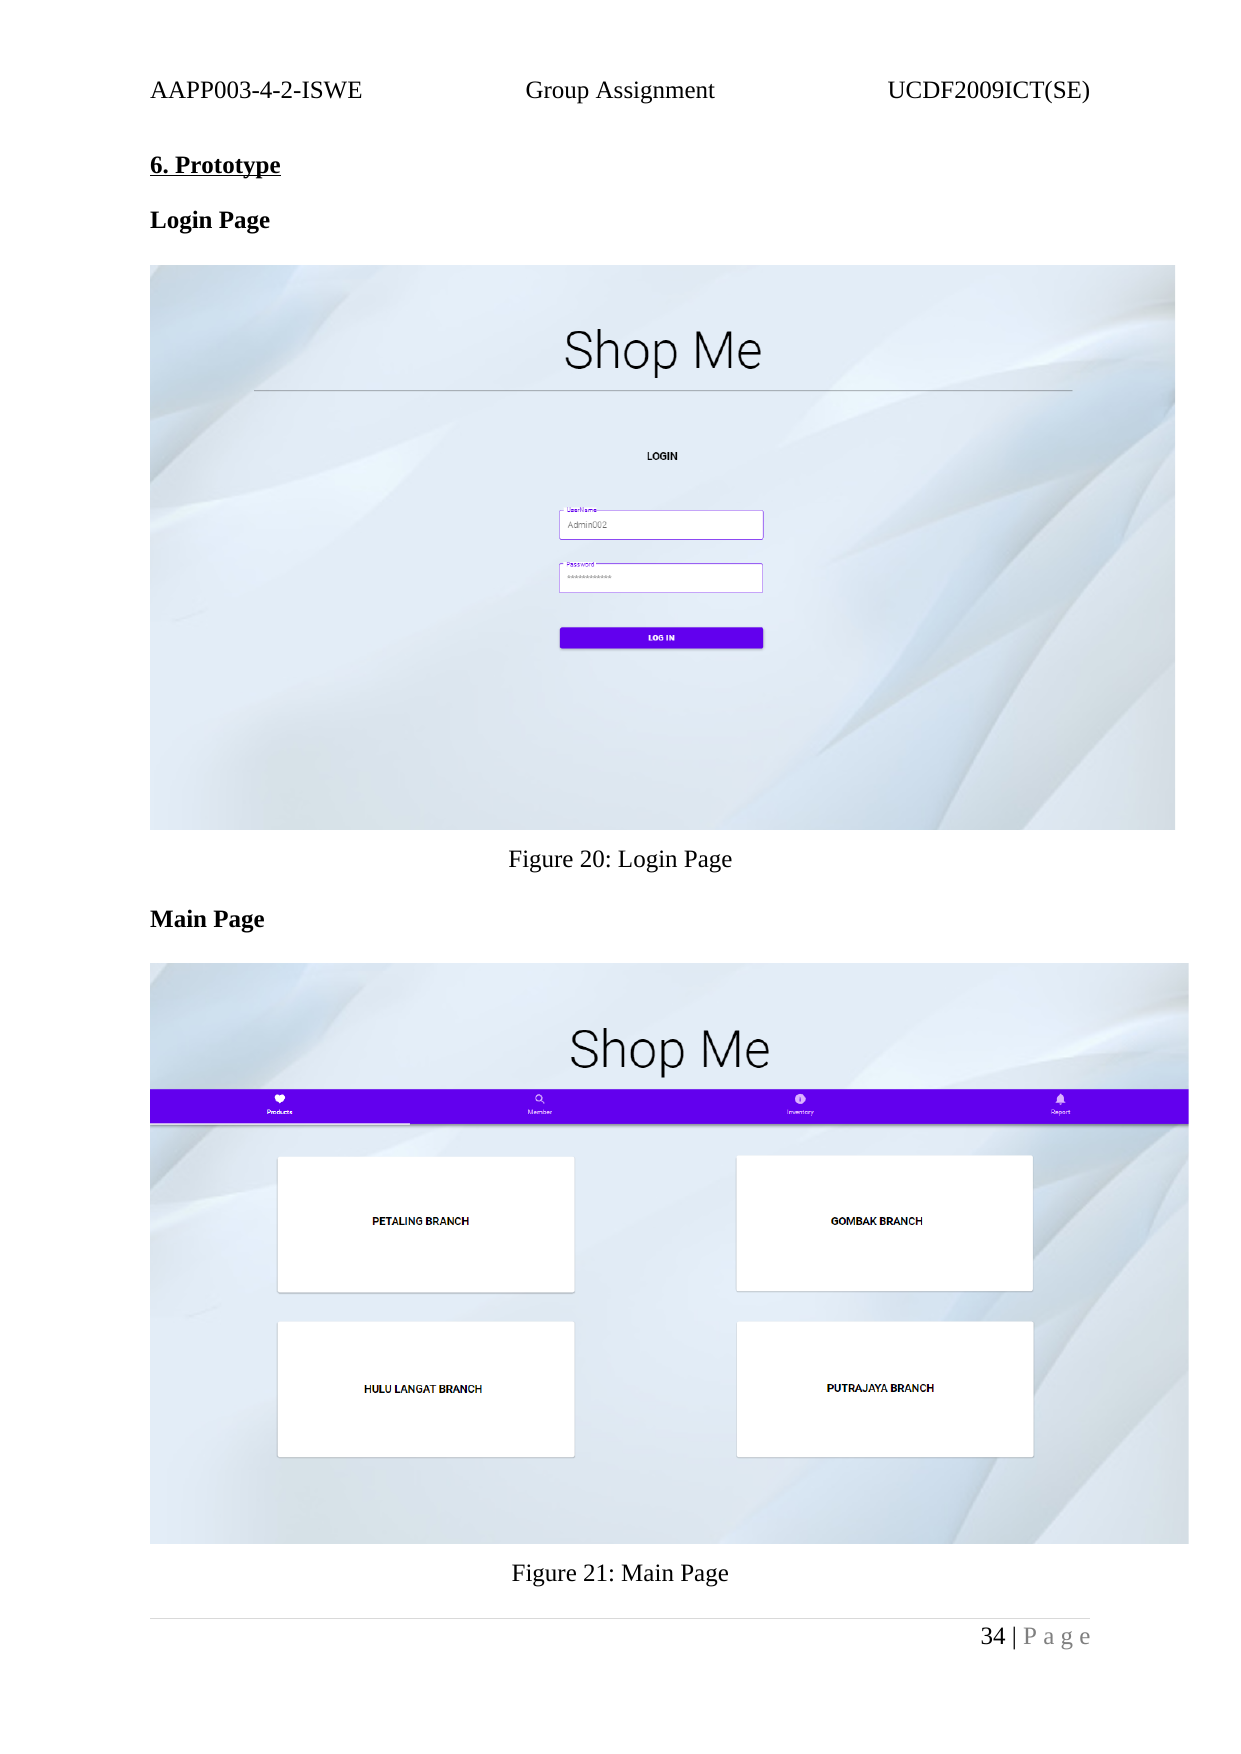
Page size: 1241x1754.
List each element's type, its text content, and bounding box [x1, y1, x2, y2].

picture [150, 963, 1189, 1544]
text Figure 20: Login Page [150, 830, 1090, 873]
text Main Page [150, 904, 1090, 933]
text Figure 21: Main Page [150, 1544, 1090, 1587]
picture [150, 265, 1175, 830]
subtitle 6. Prototype [150, 150, 1090, 179]
text Login Page [150, 206, 1090, 234]
